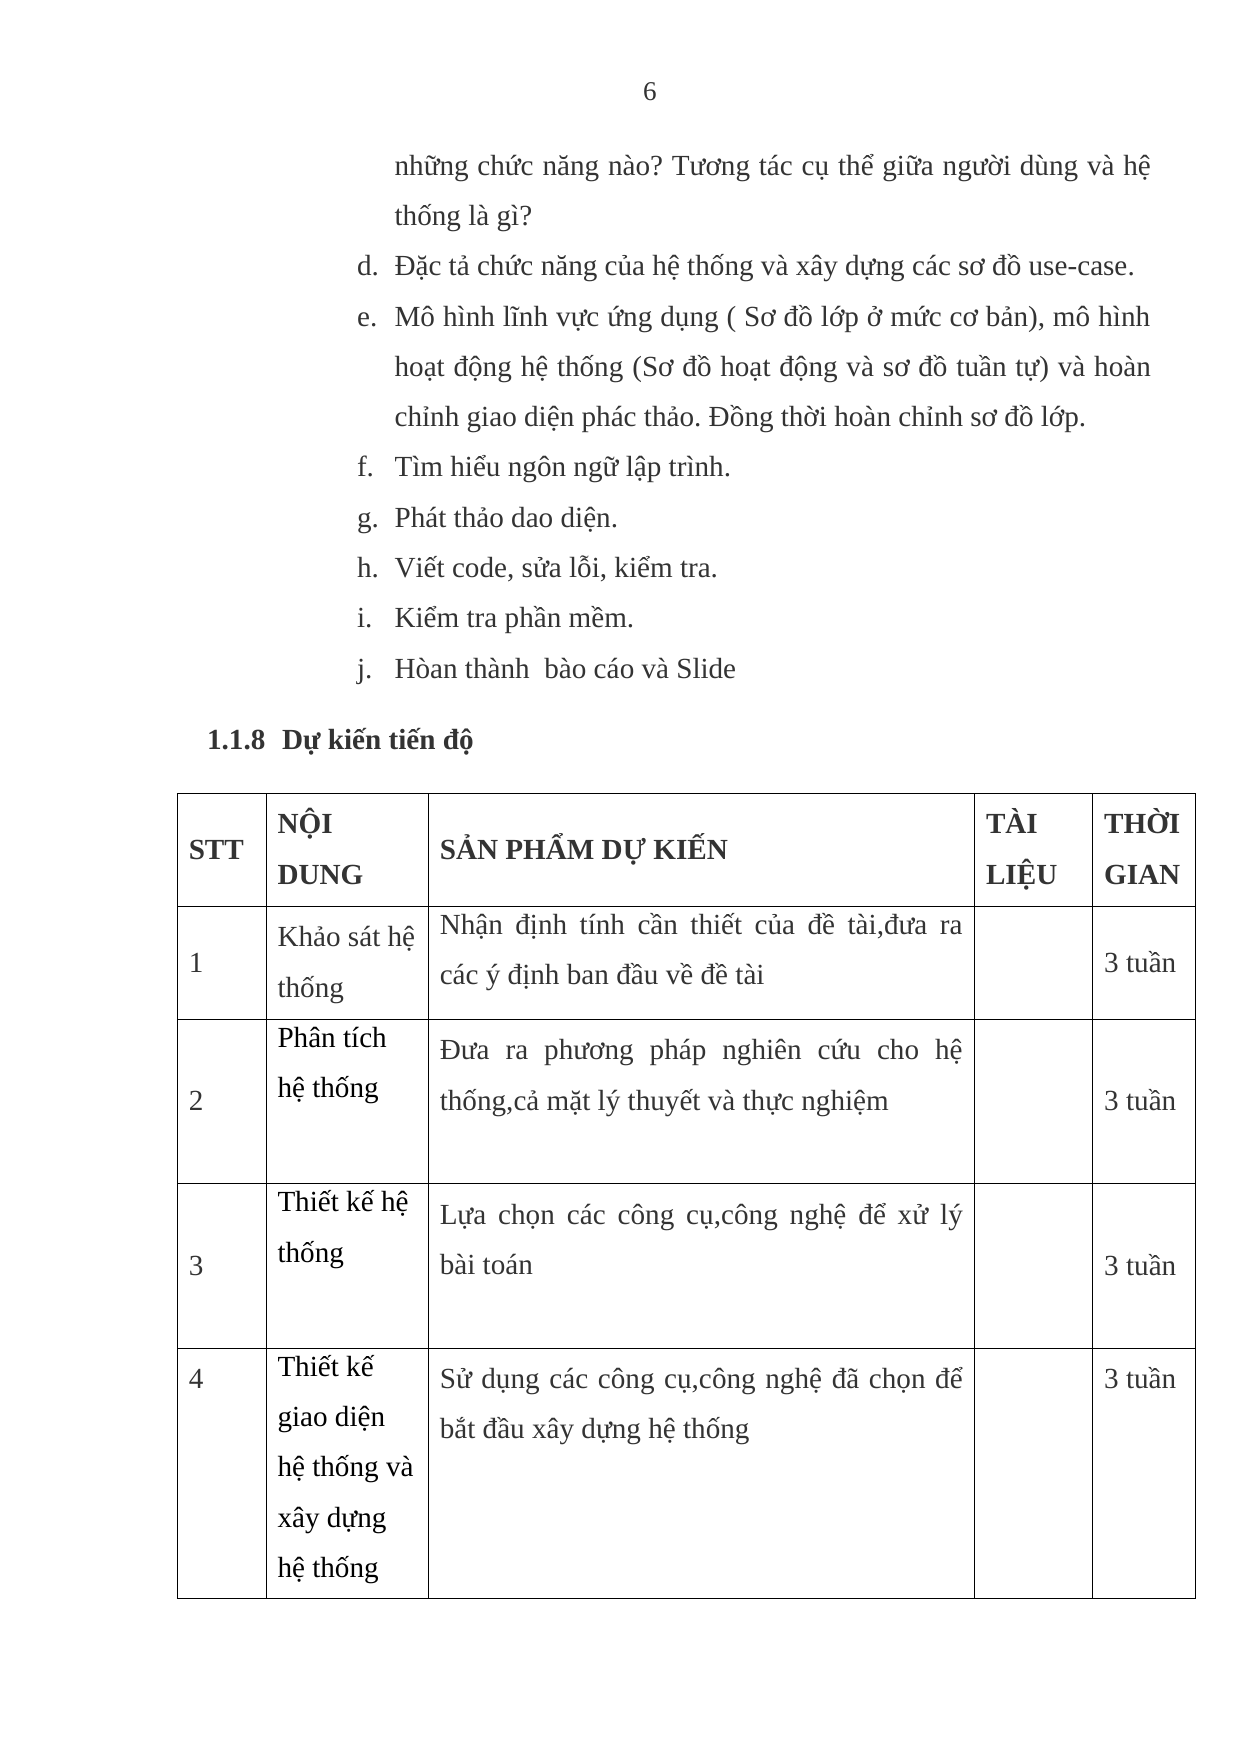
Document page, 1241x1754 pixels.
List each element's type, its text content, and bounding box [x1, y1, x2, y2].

table_cell Đưa ra phương pháp nghiên cứu cho hệ thống,cả mặt lý thuyết và thực nghiệm [429, 1020, 974, 1183]
table_cell 3 tuần [1093, 1184, 1195, 1348]
table_header STT [178, 794, 266, 906]
list Mô hình lĩnh vực ứng dụng ( Sơ đồ lớp ở mức cơ bản), mô hình hoạt động hệ thống (Sơ đồ hoạt động và sơ đồ tuần tự) và hoàn chỉnh giao diện phác thảo. Đồng thời hoàn chỉnh sơ đồ lớp. [357, 299, 1152, 433]
list Kiểm tra phần mềm. [357, 601, 1152, 634]
table_cell 3 tuần [1093, 907, 1195, 1019]
subtitle Dự kiến tiến độ [207, 722, 1152, 756]
table_cell [975, 1020, 1092, 1183]
table_cell [975, 1349, 1092, 1598]
table_cell 3 [178, 1184, 266, 1348]
list Tìm hiểu ngôn ngữ lập trình. [357, 449, 1152, 483]
table_cell Nhận định tính cần thiết của đề tài,đưa ra các ý định ban đầu về đề tài [429, 907, 974, 1019]
table_cell [975, 1184, 1092, 1348]
list Hòan thành bào cáo và Slide [357, 651, 1152, 684]
table_cell Phân tích hệ thống [267, 1020, 428, 1183]
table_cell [429, 1349, 974, 1598]
table_header TÀI LIỆU [975, 794, 1092, 906]
table_cell Thiết kế hệ thống [267, 1184, 428, 1348]
list Viết code, sửa lỗi, kiểm tra. [357, 550, 1152, 584]
table_cell [975, 907, 1092, 1019]
list Phát thảo dao diện. [357, 500, 1152, 533]
table_cell 4 [178, 1349, 266, 1598]
table_header SẢN PHẨM DỰ KIẾN [429, 794, 974, 906]
table_cell 3 tuần [1093, 1349, 1195, 1598]
table_header NỘI DUNG [267, 794, 428, 906]
table_cell Lựa chọn các công cụ,công nghệ để xử lý bài toán [429, 1184, 974, 1348]
table_header THỜI GIAN [1093, 794, 1195, 906]
table_cell 2 [178, 1020, 266, 1183]
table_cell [267, 1349, 428, 1598]
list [357, 148, 1152, 232]
table_cell 3 tuần [1093, 1020, 1195, 1183]
table_cell 1 [178, 907, 266, 1019]
list Đặc tả chức năng của hệ thống và xây dựng các sơ đồ use-case. [357, 248, 1152, 282]
table_cell Khảo sát hệ thống [267, 907, 428, 1019]
